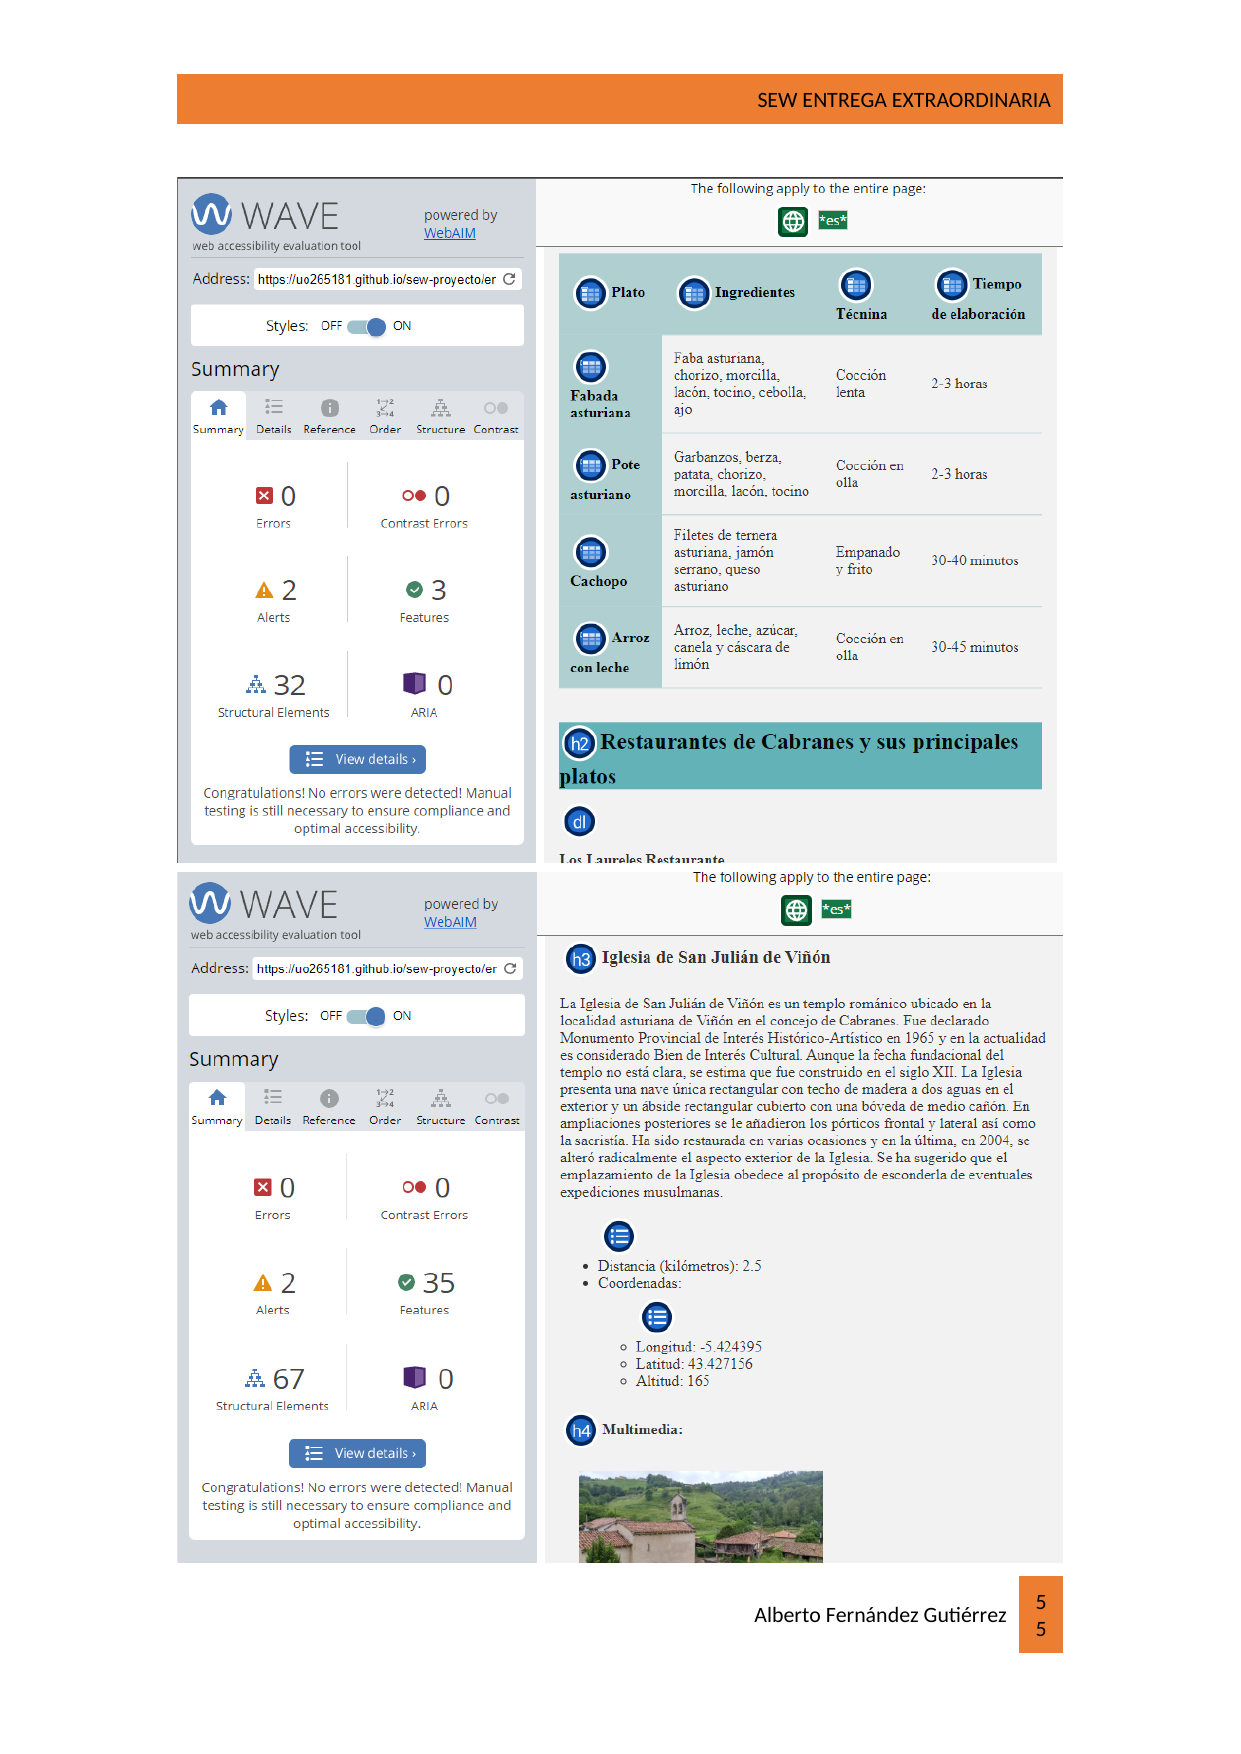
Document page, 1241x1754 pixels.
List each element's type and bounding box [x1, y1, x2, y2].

picture [177, 872, 1063, 1563]
picture [177, 177, 1063, 863]
